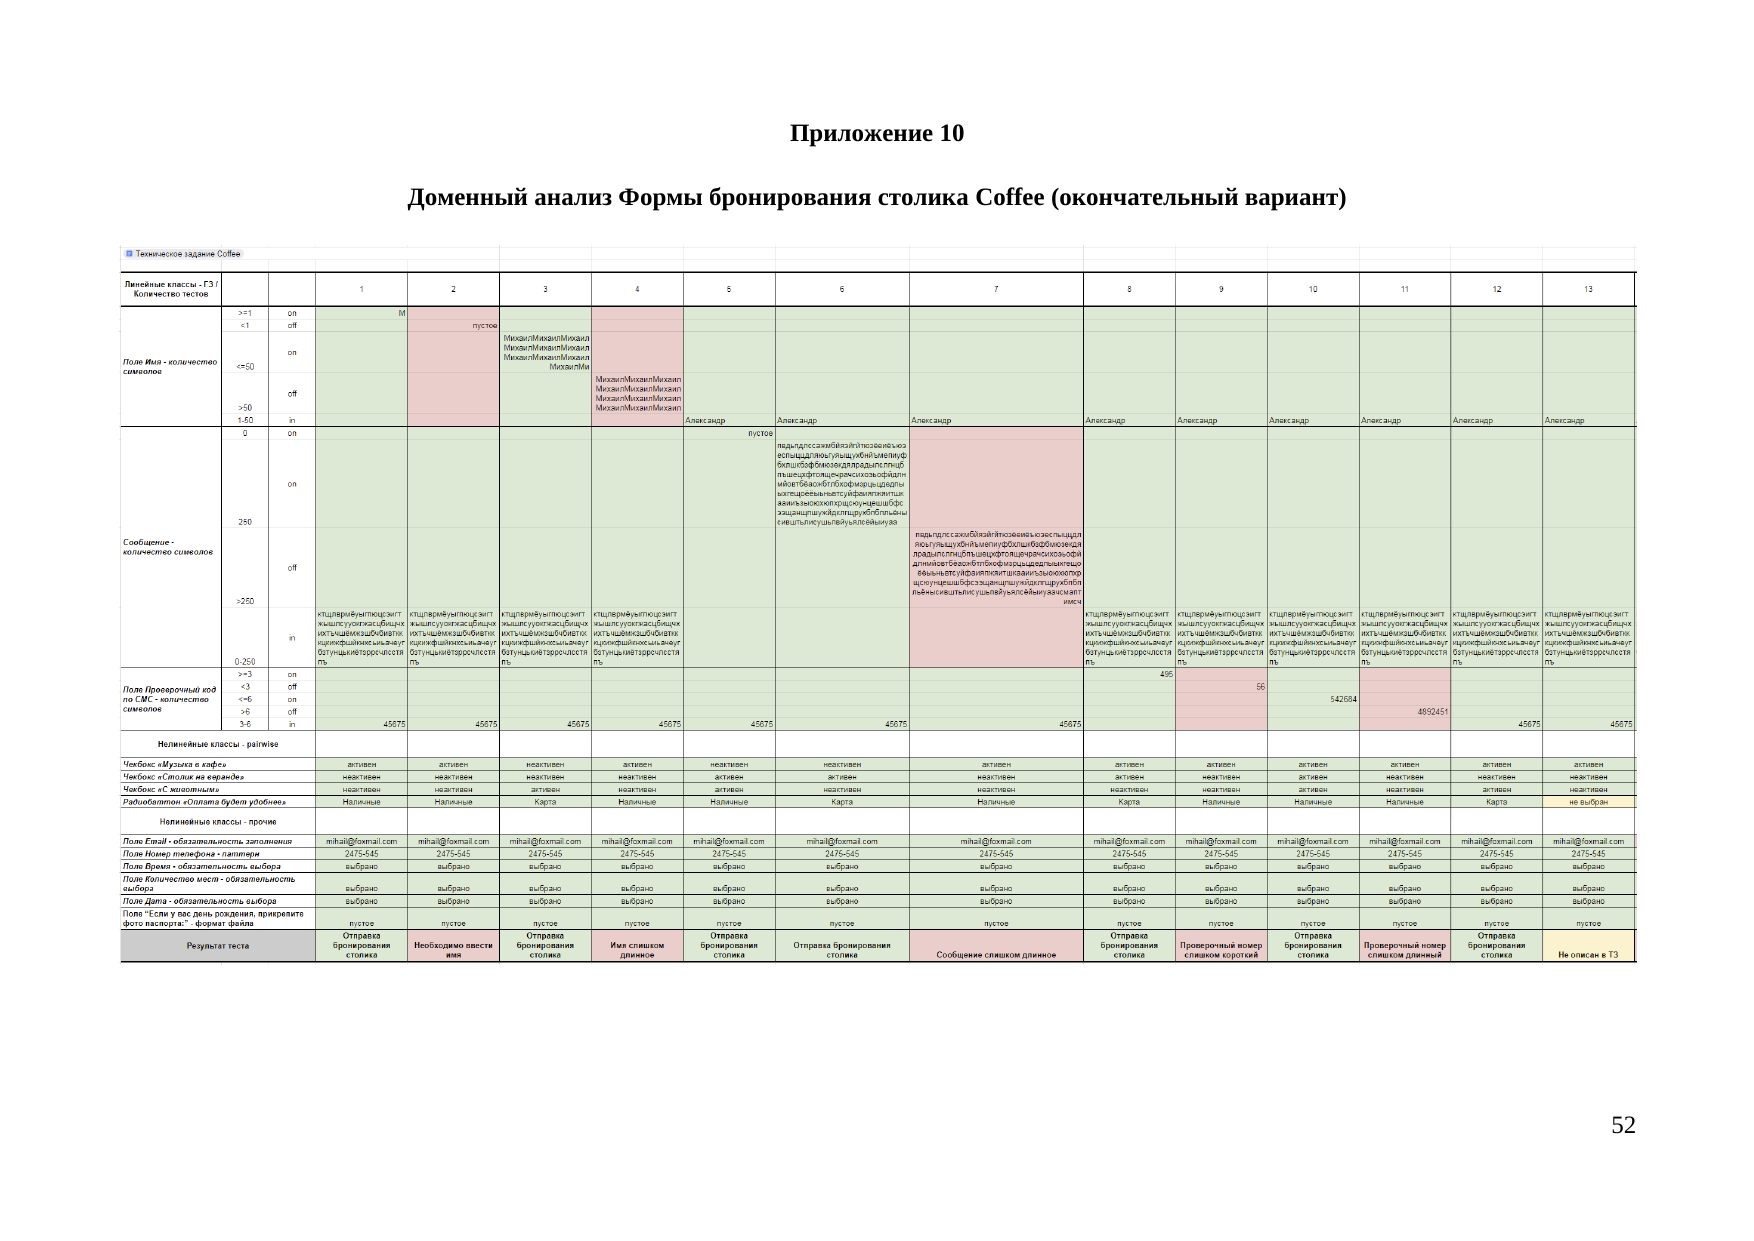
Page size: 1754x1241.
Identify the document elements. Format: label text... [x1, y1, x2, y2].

text Приложение 10 [118, 118, 1636, 147]
text Доменный анализ Формы бронирования столика Coffee (окончательный вариант) [118, 182, 1636, 211]
picture [119, 245, 1637, 965]
